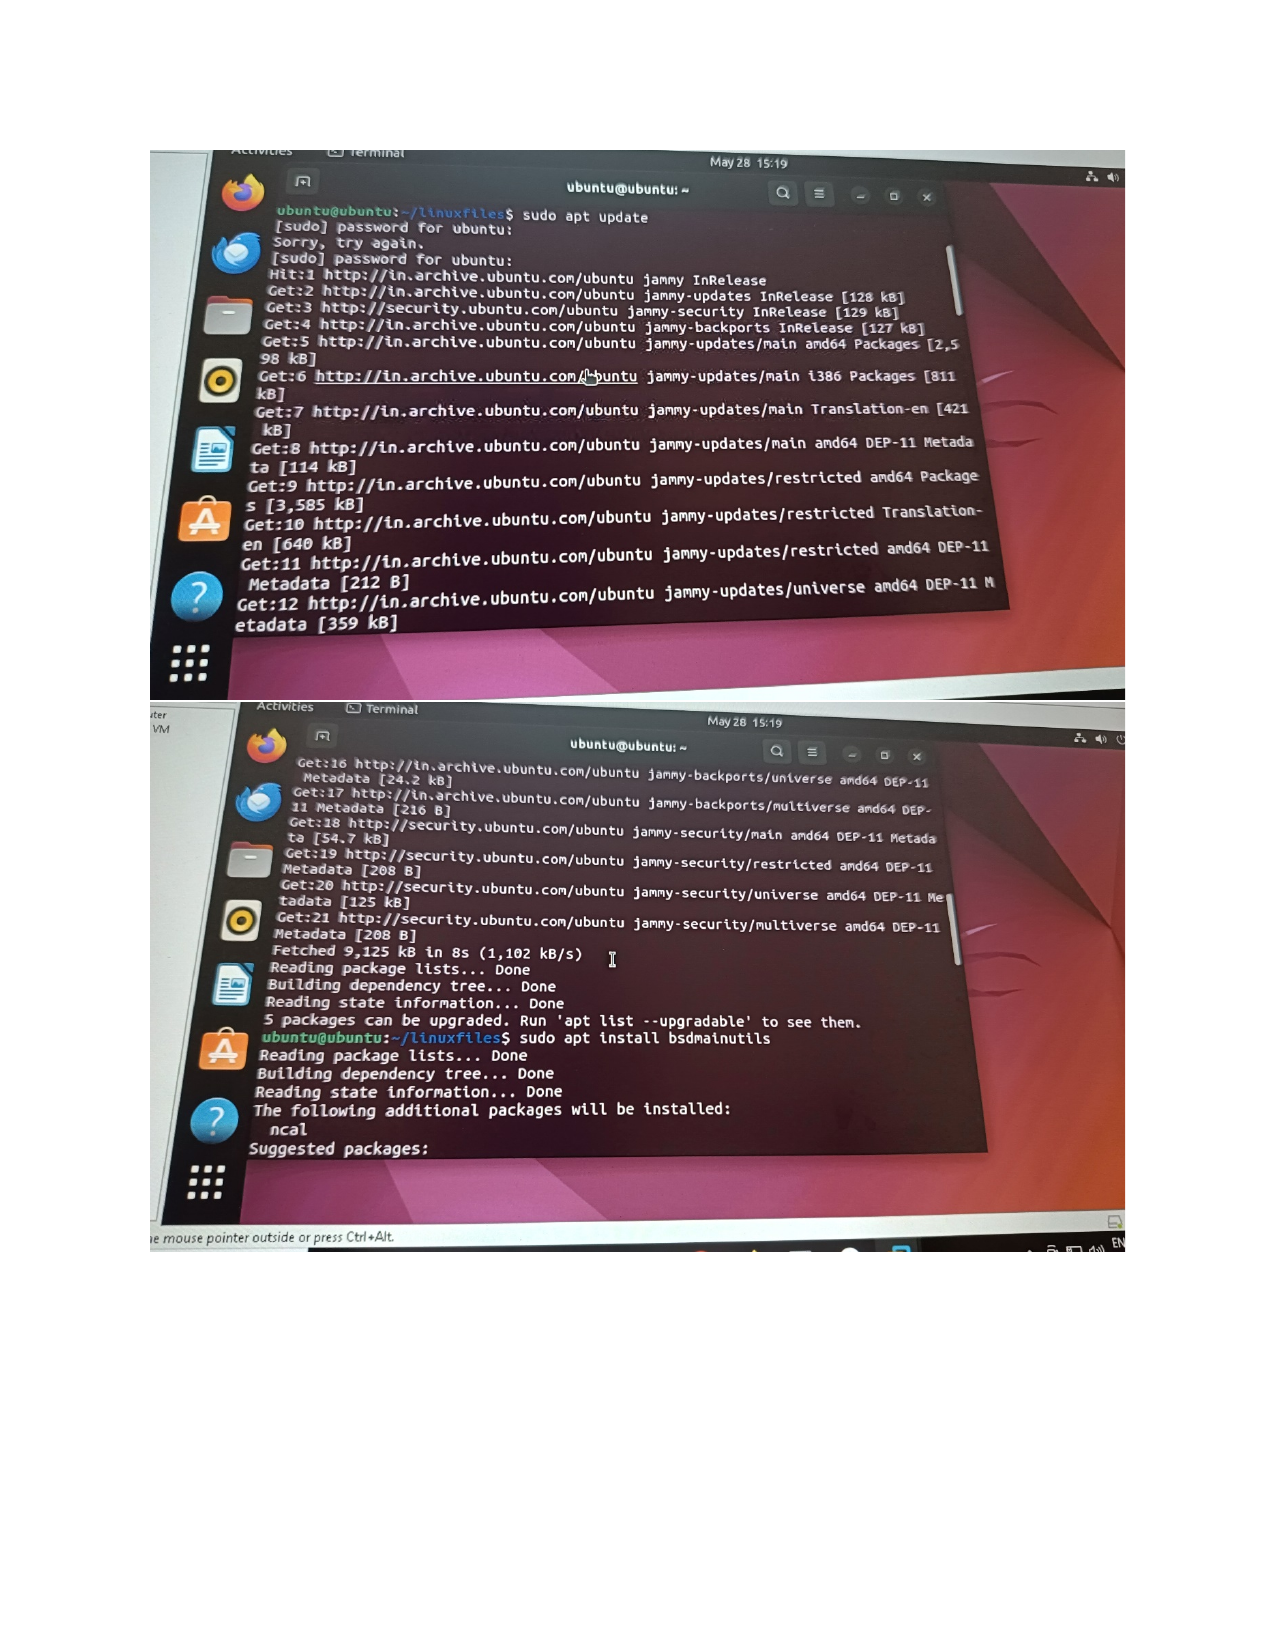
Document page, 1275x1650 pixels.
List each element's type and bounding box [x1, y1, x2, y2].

picture [150, 150, 1125, 700]
picture [150, 702, 1125, 1252]
